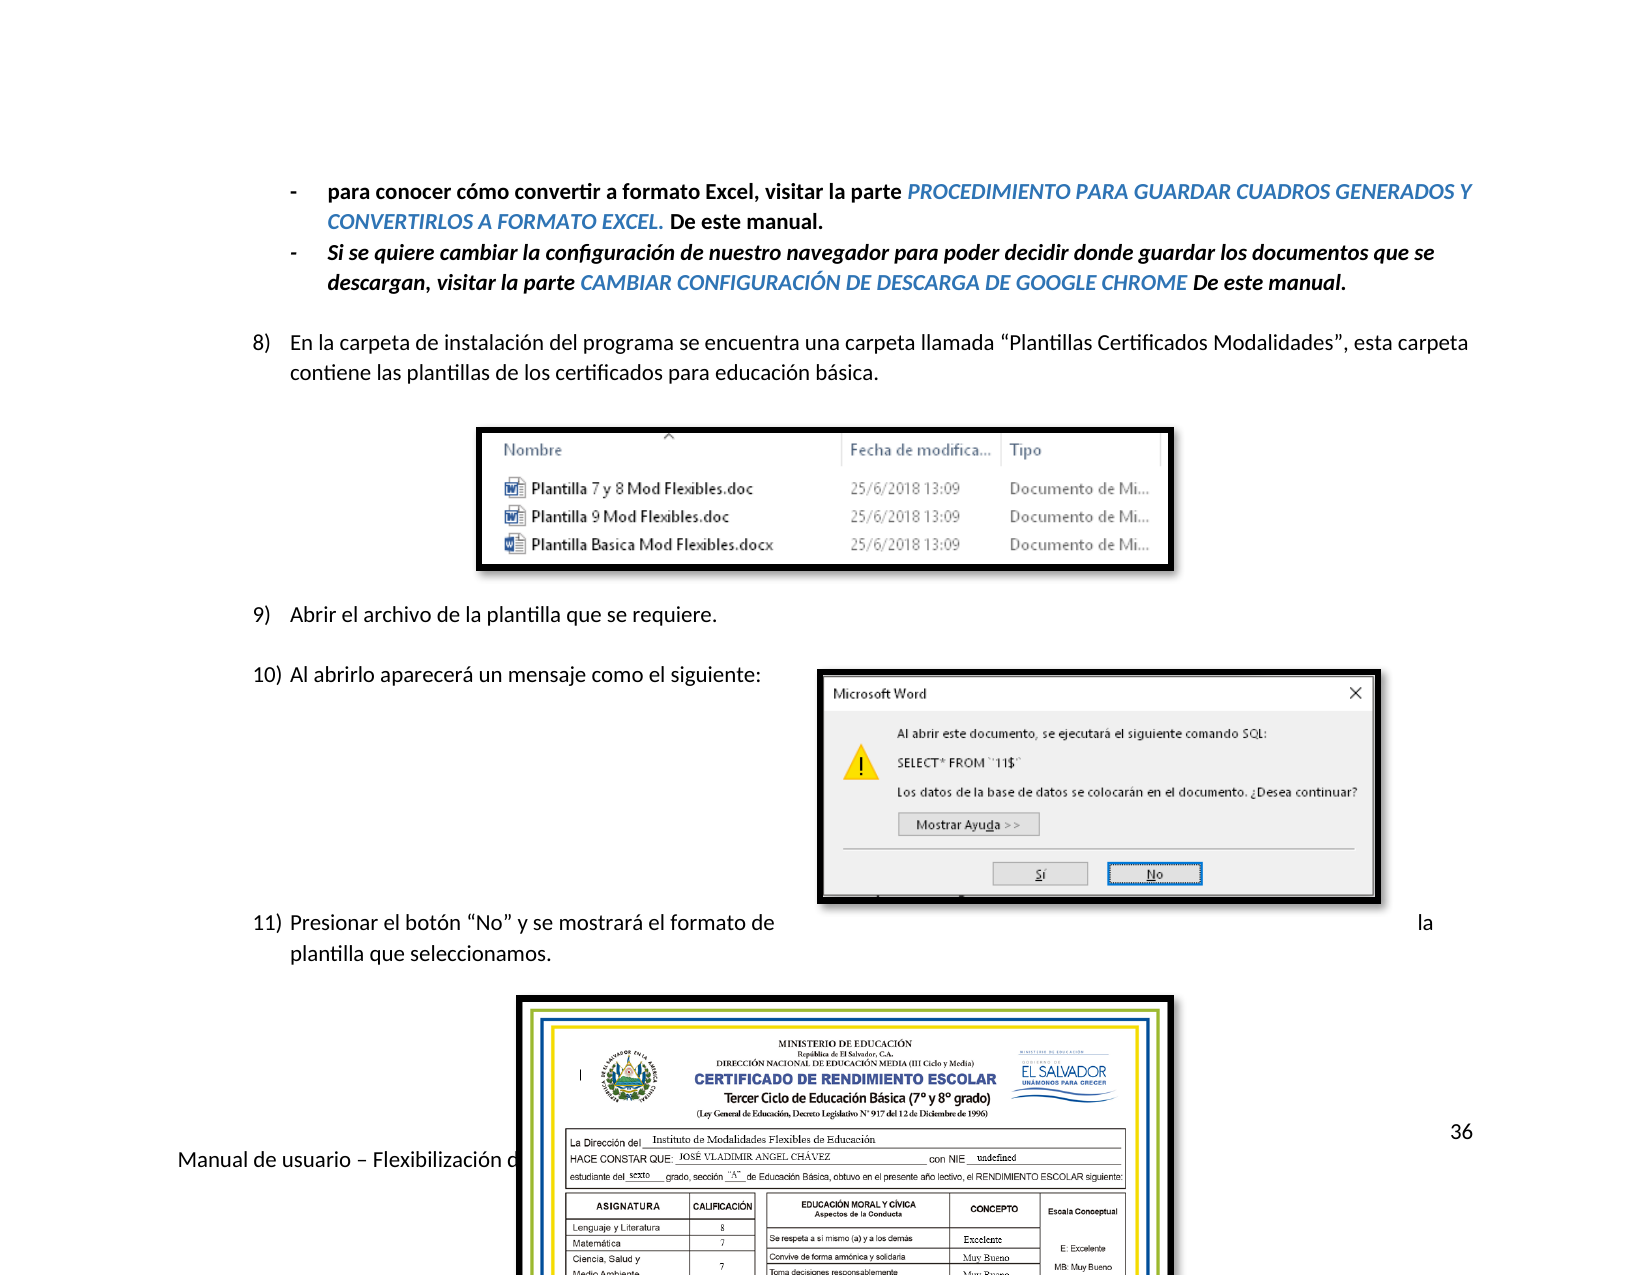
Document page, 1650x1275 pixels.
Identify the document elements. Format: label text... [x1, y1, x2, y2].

picture [482, 433, 1168, 564]
list para conocer cómo convertir a formato Excel, visitar la parte PROCEDIMIENTO PARA GUARDAR CUADROS GENERADOS Y CONVERTIRLOS A FORMATO EXCEL. De este manual. [290, 177, 1473, 235]
picture [823, 675, 1375, 897]
list Abrir el archivo de la plantilla que se requiere. [252, 600, 1473, 628]
picture [522, 1002, 1168, 1275]
list Si se quiere cambiar la configuración de nuestro navegador para poder decidir donde guardar los documentos que se descargan, visitar la parte CAMBIAR CONFIGURACIÓN DE DESCARGA DE GOOGLE CHROME De este manual. [290, 238, 1473, 296]
list Al abrirlo aparecerá un mensaje como el siguiente: [252, 661, 1473, 688]
list En la carpeta de instalación del programa se encuentra una carpeta llamada “Plantillas Certificados Modalidades”, esta carpeta contiene las plantillas de los certificados para educación básica. [252, 328, 1473, 386]
list Presionar el botón “No” y se mostrará el formato de la plantilla que seleccionamos. [252, 908, 1473, 967]
